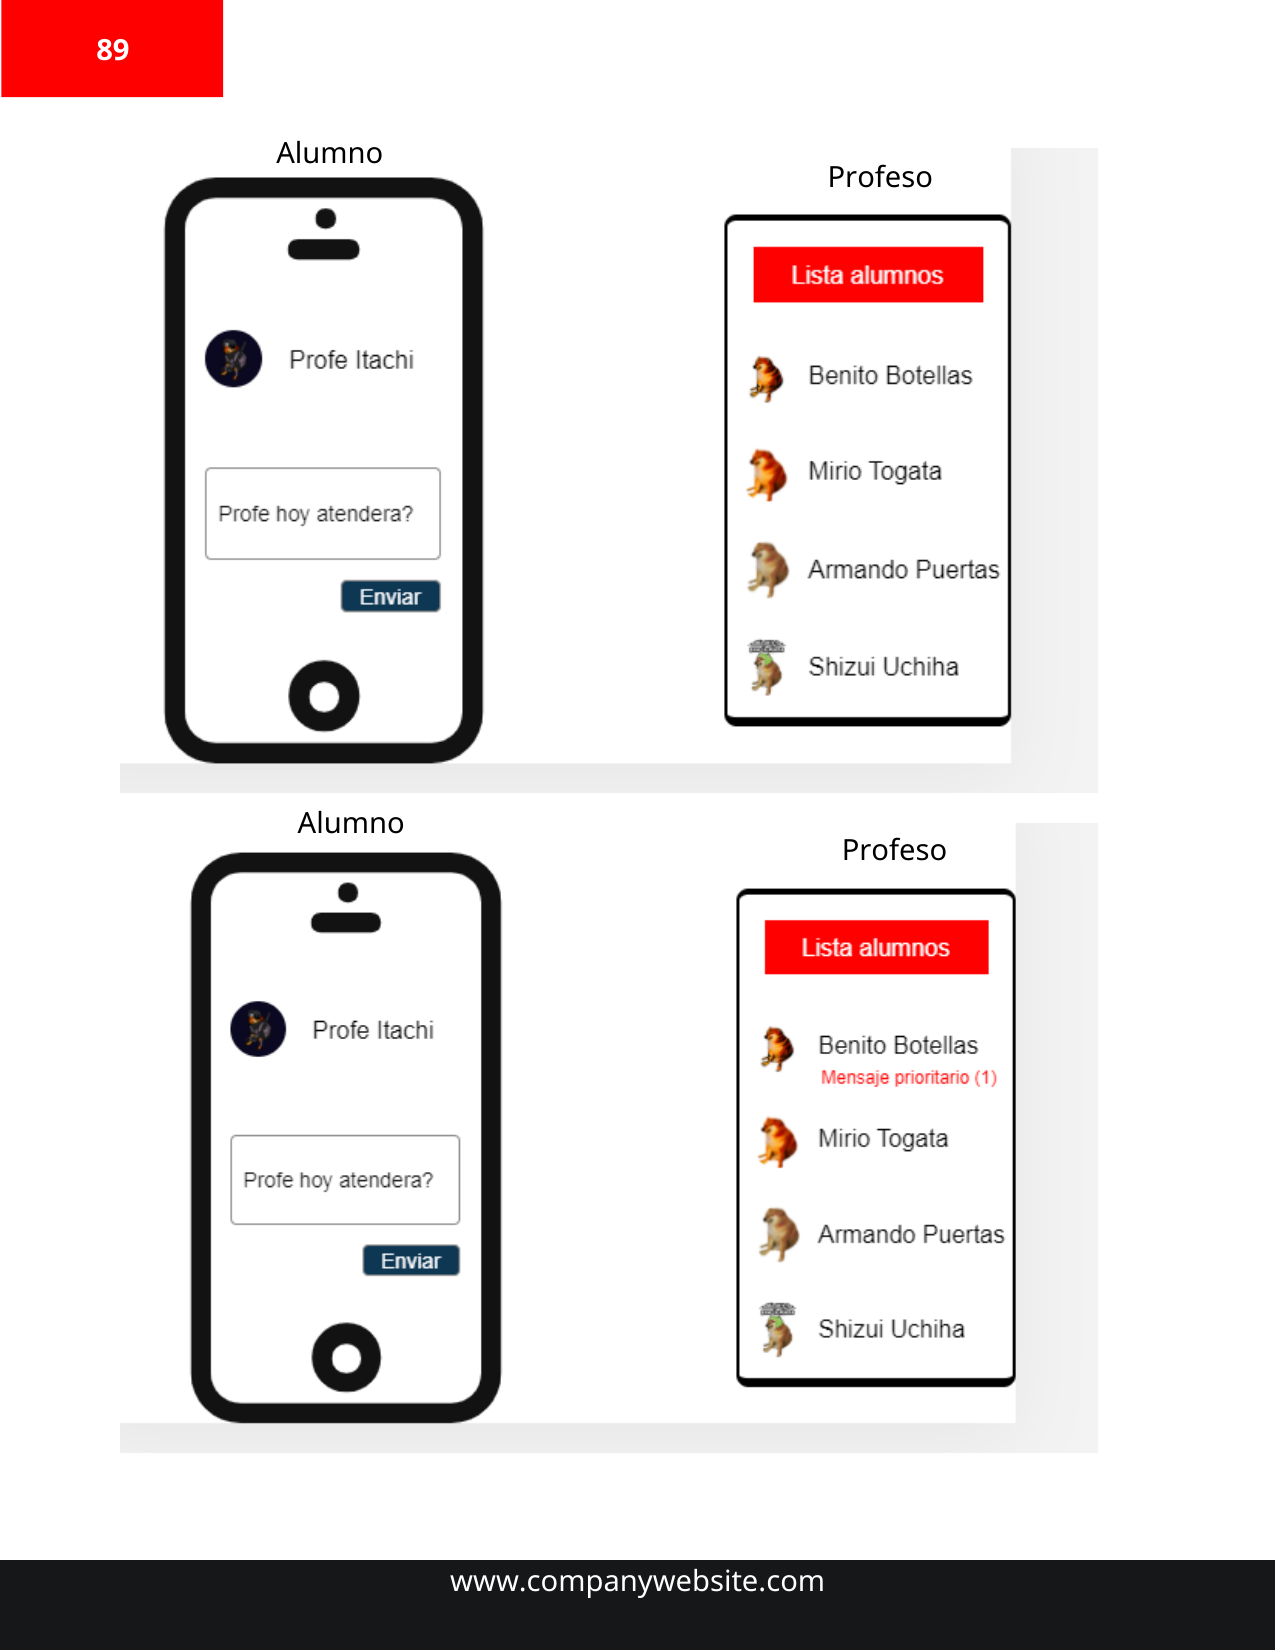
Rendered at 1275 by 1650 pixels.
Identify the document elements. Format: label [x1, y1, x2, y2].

picture [391, 823, 400, 831]
picture [328, 823, 336, 831]
picture [120, 148, 1099, 793]
picture [307, 148, 315, 161]
picture [369, 149, 378, 161]
picture [120, 823, 1099, 1453]
